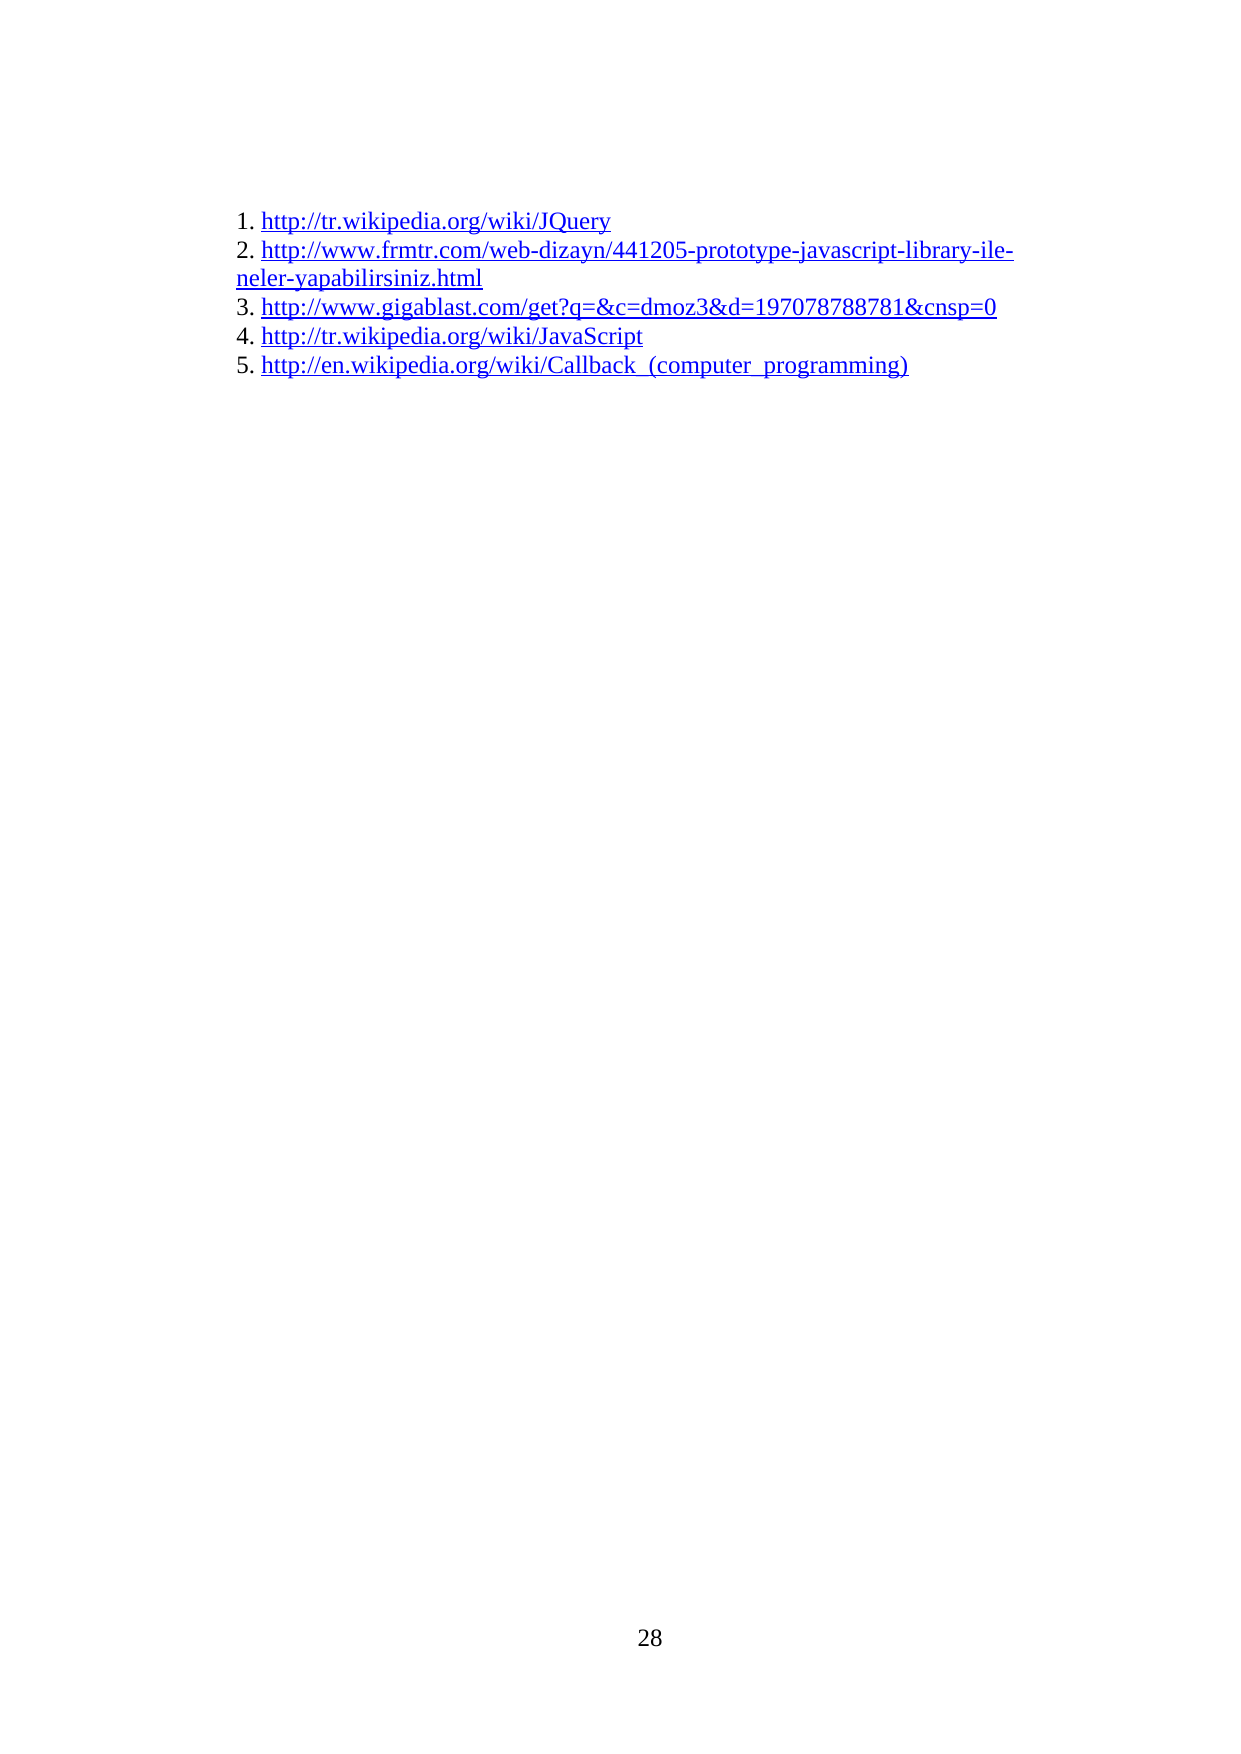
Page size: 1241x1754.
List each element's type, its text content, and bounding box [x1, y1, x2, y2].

text 3. http://www.gigablast.com/get?q=&c=dmoz3&d=197078788781&cnsp=0 [236, 292, 1063, 321]
text 5. http://en.wikipedia.org/wiki/Callback_(computer_programming) [236, 350, 1063, 378]
text 2. http://www.frmtr.com/web-dizayn/441205-prototype-javascript-library-ile-neler-yapabilirsiniz.html [236, 235, 1063, 292]
text 4. http://tr.wikipedia.org/wiki/JavaScript [236, 321, 1063, 350]
text 1. http://tr.wikipedia.org/wiki/JQuery [236, 206, 1063, 235]
